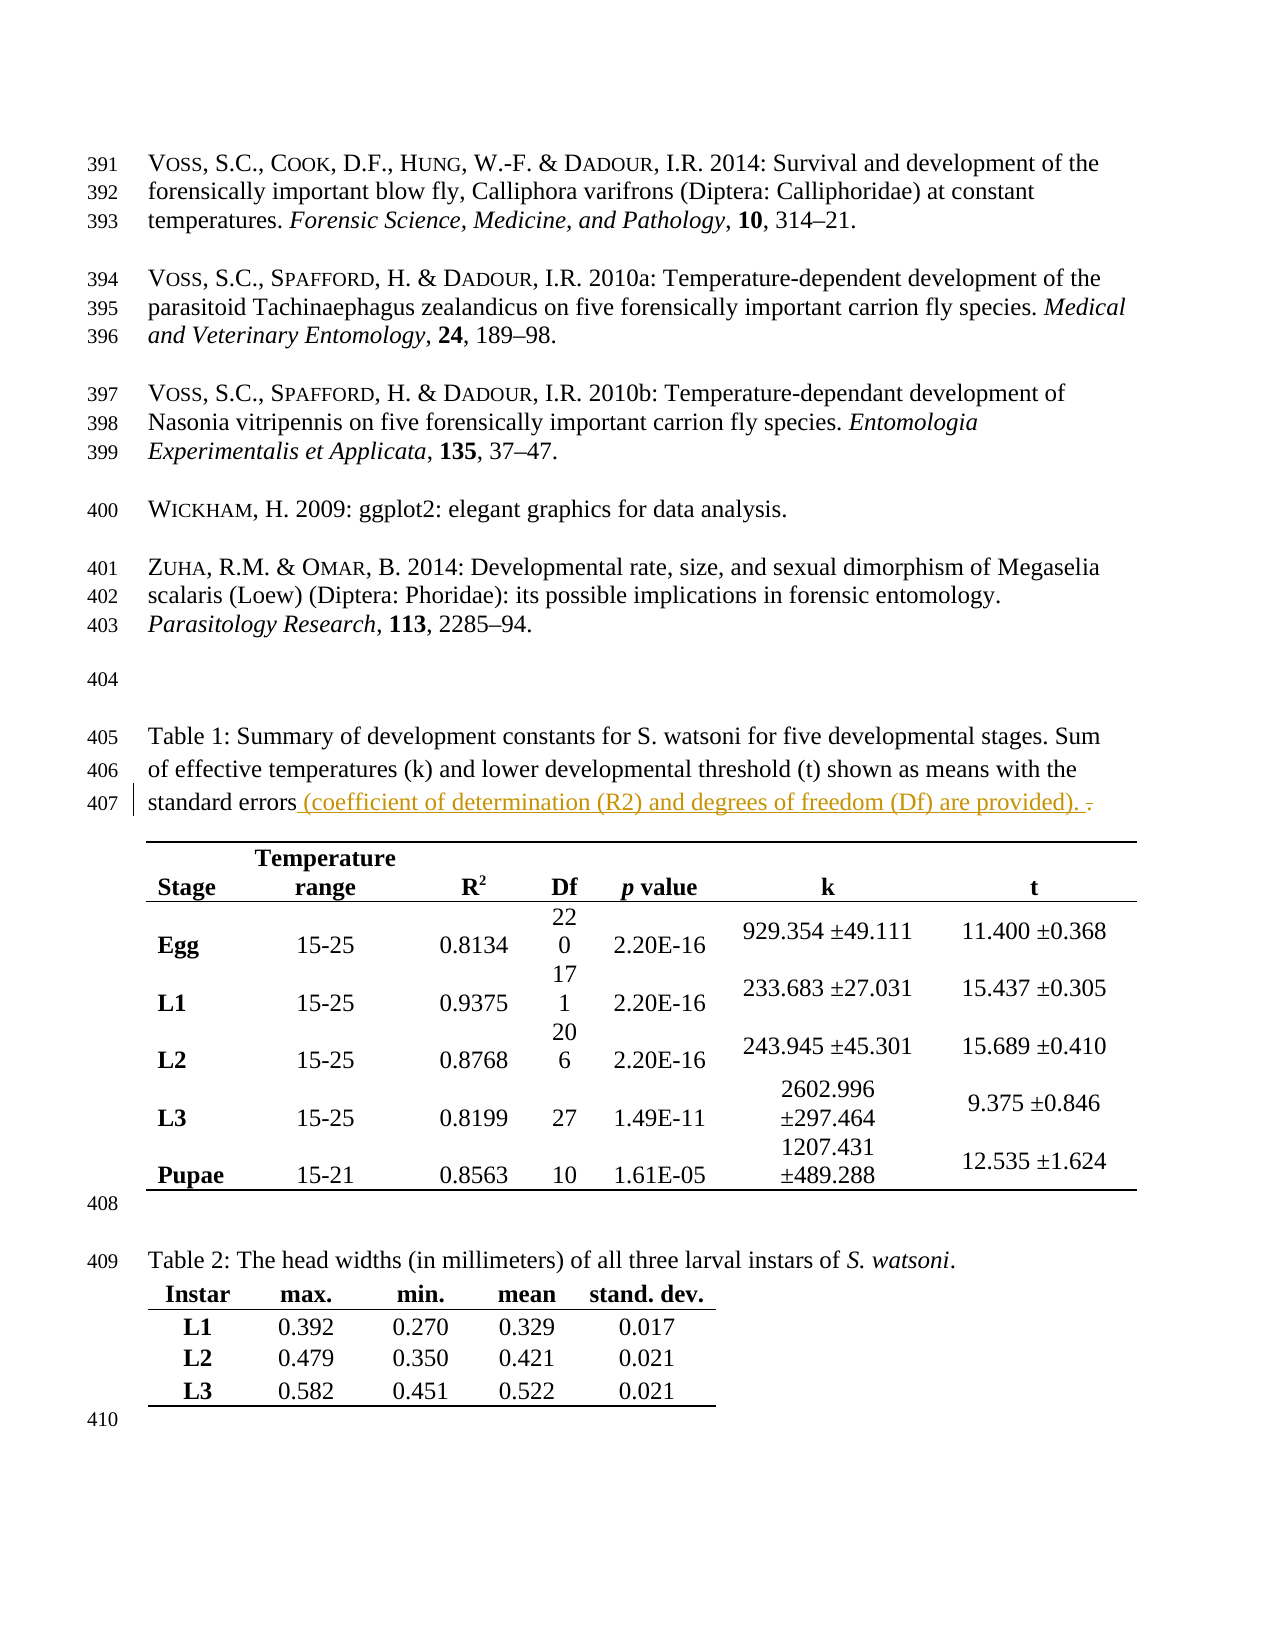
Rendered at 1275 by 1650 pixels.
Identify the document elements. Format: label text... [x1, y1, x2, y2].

table_cell 929.354 ±49.111 [725, 902, 931, 959]
table_header k [725, 843, 931, 901]
table_cell 15-25 [237, 1017, 413, 1074]
table_cell 0.8134 [413, 902, 534, 959]
table_cell 15-25 [237, 959, 413, 1017]
table_cell 0.392 [248, 1310, 364, 1341]
text Wickham, H. 2009: ggplot2: elegant graphics for data analysis. [148, 494, 1127, 523]
table_header Instar [148, 1278, 248, 1309]
table_cell 2.20E-16 [594, 1017, 725, 1074]
table_cell 1207.431 ±489.288 [725, 1132, 931, 1189]
text Table 1: Summary of development constants for S. watsoni for five developmental stages. Sum of effective temperatures (k) and lower developmental threshold (t) shown as means with the standard errors [148, 721, 1127, 816]
table_cell Pupae [146, 1132, 237, 1189]
table_cell 27 [534, 1074, 594, 1132]
table_cell L1 [146, 959, 237, 1017]
table_cell 0.017 [577, 1310, 716, 1341]
table_header mean [477, 1278, 577, 1309]
table_cell 11.400 ±0.368 [931, 902, 1137, 959]
text Table 2: The head widths (in millimeters) of all three larval instars of S. watsoni. [148, 1245, 1127, 1274]
table_cell 10 [534, 1132, 594, 1189]
table_cell 9.375 ±0.846 [931, 1074, 1137, 1132]
table_cell L3 [146, 1074, 237, 1132]
table_cell 2.20E-16 [594, 959, 725, 1017]
table_header Temperature range [237, 843, 413, 901]
table_cell 0.582 [248, 1372, 364, 1404]
table_cell 0.479 [248, 1341, 364, 1372]
table_header t [931, 843, 1137, 901]
table_header Stage [146, 843, 237, 901]
table_cell 0.270 [364, 1310, 477, 1341]
table_cell 171 [534, 959, 594, 1017]
table_cell 0.451 [364, 1372, 477, 1404]
table_header Df [534, 843, 594, 901]
text Voss, S.C., Spafford, H. & Dadour, I.R. 2010b: Temperature-dependant development of Nasonia vitripennis on five forensically important carrion fly species. Entomologia Experimentalis et Applicata, 135, 37–47. [148, 378, 1127, 465]
table_cell 0.021 [577, 1341, 716, 1372]
table_cell 2.20E-16 [594, 902, 725, 959]
table_cell 0.8563 [413, 1132, 534, 1189]
table_cell L1 [148, 1310, 248, 1341]
table_cell 15-25 [237, 1074, 413, 1132]
table_cell 206 [534, 1017, 594, 1074]
table_cell 233.683 ±27.031 [725, 959, 931, 1017]
table_header R2 [413, 843, 534, 901]
table_cell Egg [146, 902, 237, 959]
table_cell 0.421 [477, 1341, 577, 1372]
table_cell L2 [146, 1017, 237, 1074]
table_header min. [364, 1278, 477, 1309]
table_cell L3 [148, 1372, 248, 1404]
table_cell 15-25 [237, 902, 413, 959]
table_cell 15.689 ±0.410 [931, 1017, 1137, 1074]
text Voss, S.C., Spafford, H. & Dadour, I.R. 2010a: Temperature-dependent development of the parasitoid Tachinaephagus zealandicus on five forensically important carrion fly species. Medical and Veterinary Entomology, 24, 189–98. [148, 263, 1127, 349]
table_cell 0.9375 [413, 959, 534, 1017]
table_cell 0.350 [364, 1341, 477, 1372]
table_cell 0.329 [477, 1310, 577, 1341]
table_cell 0.522 [477, 1372, 577, 1404]
table_cell L2 [148, 1341, 248, 1372]
table_cell 15-21 [237, 1132, 413, 1189]
table_cell 1.49E-11 [594, 1074, 725, 1132]
table_cell 0.021 [577, 1372, 716, 1404]
table_cell 2602.996 ±297.464 [725, 1074, 931, 1132]
text Zuha, R.M. & Omar, B. 2014: Developmental rate, size, and sexual dimorphism of Megaselia scalaris (Loew) (Diptera: Phoridae): its possible implications in forensic entomology. Parasitology Research, 113, 2285–94. [148, 552, 1127, 638]
table_cell 15.437 ±0.305 [931, 959, 1137, 1017]
table_cell 12.535 ±1.624 [931, 1132, 1137, 1189]
table_header p value [594, 843, 725, 901]
table_cell 243.945 ±45.301 [725, 1017, 931, 1074]
table_cell 220 [534, 902, 594, 959]
text Voss, S.C., Cook, D.F., Hung, W.-F. & Dadour, I.R. 2014: Survival and development of the forensically important blow fly, Calliphora varifrons (Diptera: Calliphoridae) at constant temperatures. Forensic Science, Medicine, and Pathology, 10, 314–21. [148, 148, 1127, 234]
table_cell 0.8199 [413, 1074, 534, 1132]
table_cell 1.61E-05 [594, 1132, 725, 1189]
table_header stand. dev. [577, 1278, 716, 1309]
table_header max. [248, 1278, 364, 1309]
table_cell 0.8768 [413, 1017, 534, 1074]
